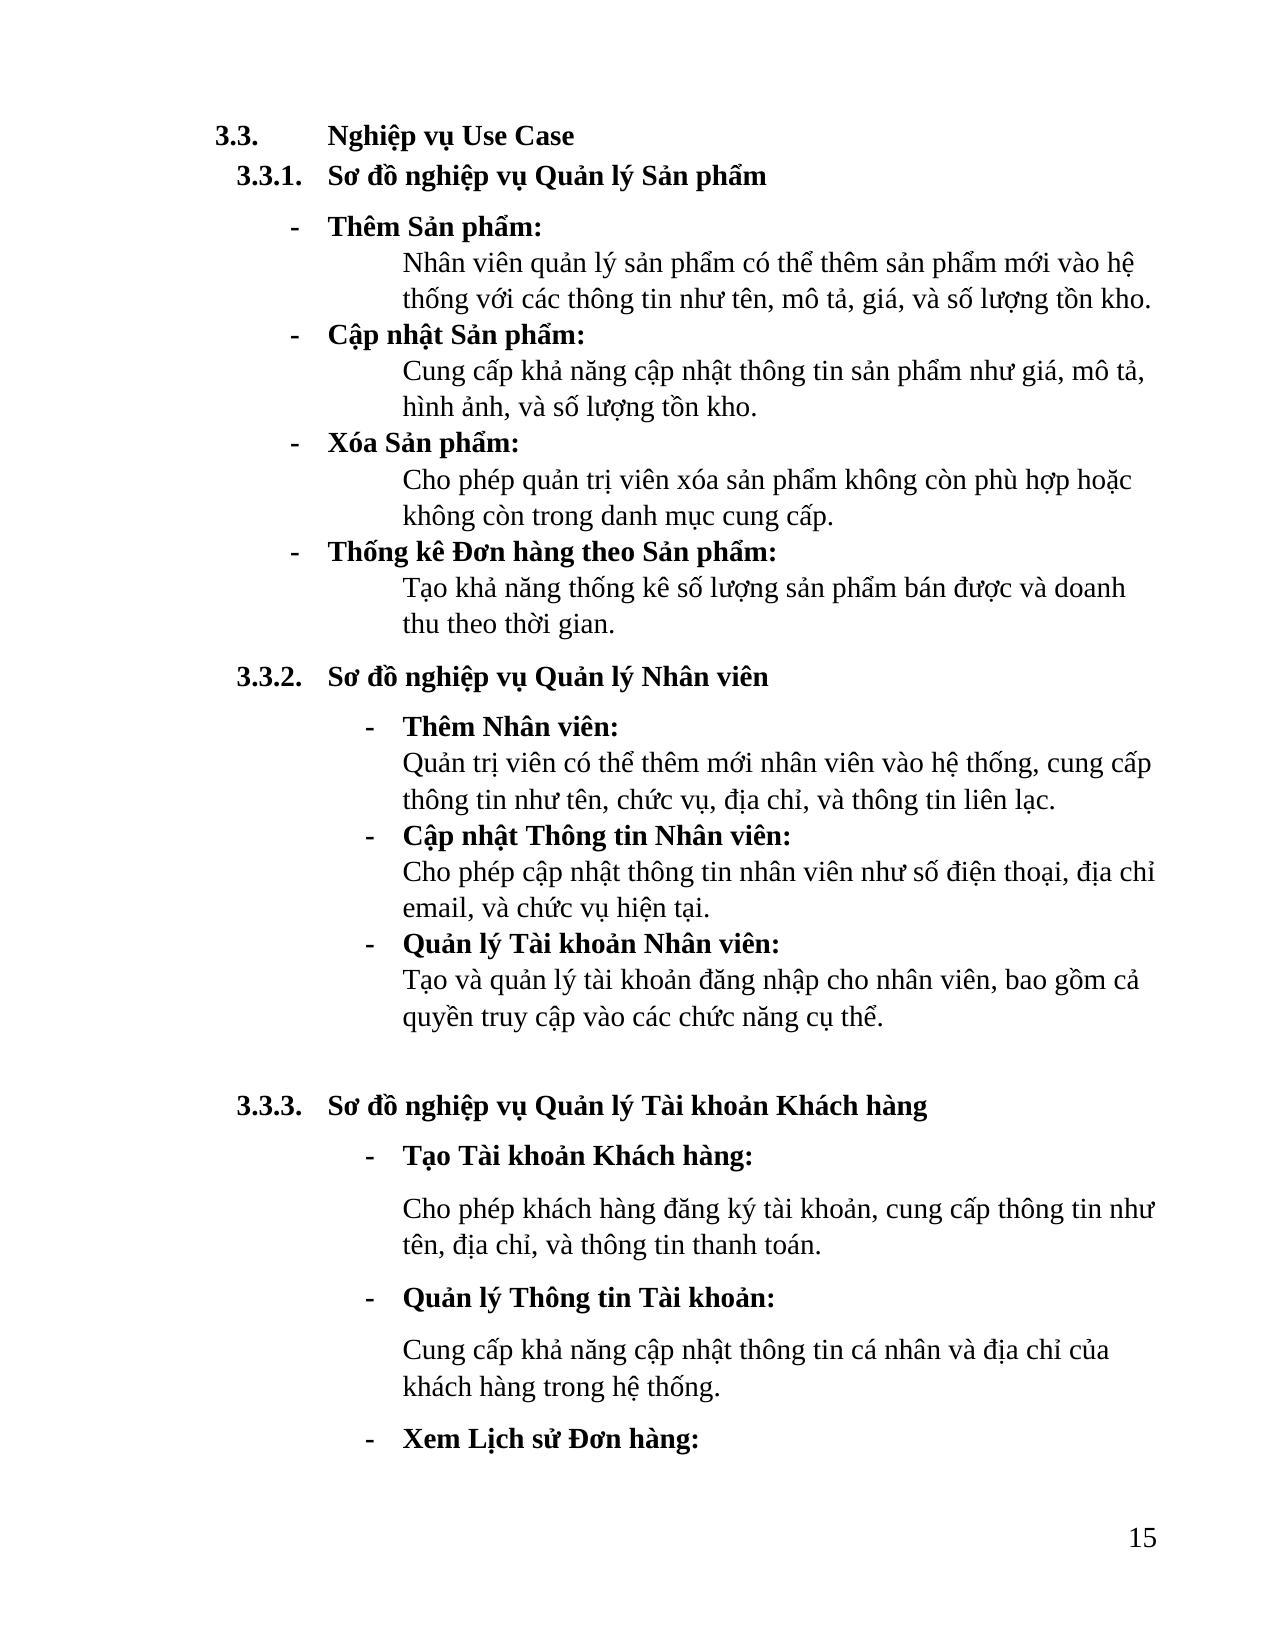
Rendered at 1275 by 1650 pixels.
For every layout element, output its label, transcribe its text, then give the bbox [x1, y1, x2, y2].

text Cung cấp khả năng cập nhật thông tin cá nhân và địa chỉ của khách hàng trong hệ thống. [402, 1332, 1157, 1402]
list Xóa Sản phẩm: [290, 426, 1157, 459]
list Tạo và quản lý tài khoản đăng nhập cho nhân viên, bao gồm cả quyền truy cập vào các chức năng cụ thể. [402, 962, 1157, 1032]
list Tạo Tài khoản Khách hàng: [365, 1138, 1157, 1171]
list Cho phép cập nhật thông tin nhân viên như số điện thoại, địa chỉ email, và chức vụ hiện tại. [402, 854, 1157, 924]
list Cập nhật Sản phẩm: [290, 317, 1157, 351]
list Thêm Sản phẩm: [290, 209, 1157, 242]
list Thêm Nhân viên: [365, 709, 1157, 743]
text Cho phép khách hàng đăng ký tài khoản, cung cấp thông tin như tên, địa chỉ, và thông tin thanh toán. [402, 1191, 1157, 1260]
list Nhân viên quản lý sản phẩm có thể thêm sản phẩm mới vào hệ thống với các thông tin như tên, mô tả, giá, và số lượng tồn kho. [402, 245, 1157, 314]
list Cho phép quản trị viên xóa sản phẩm không còn phù hợp hoặc không còn trong danh mục cung cấp. [402, 462, 1157, 531]
list Quản lý Thông tin Tài khoản: [365, 1280, 1157, 1313]
list Quản trị viên có thể thêm mới nhân viên vào hệ thống, cung cấp thông tin như tên, chức vụ, địa chỉ, và thông tin liên lạc. [402, 746, 1157, 815]
list Xem Lịch sử Đơn hàng: [365, 1421, 1157, 1455]
subtitle Sơ đồ nghiệp vụ Quản lý Tài khoản Khách hàng [236, 1088, 1157, 1121]
list Tạo khả năng thống kê số lượng sản phẩm bán được và doanh thu theo thời gian. [402, 570, 1157, 640]
list Quản lý Tài khoản Nhân viên: [365, 926, 1157, 960]
subtitle Sơ đồ nghiệp vụ Quản lý Nhân viên [236, 659, 1157, 693]
subtitle Sơ đồ nghiệp vụ Quản lý Sản phẩm [236, 158, 1157, 192]
list Cung cấp khả năng cập nhật thông tin sản phẩm như giá, mô tả, hình ảnh, và số lượng tồn kho. [402, 353, 1157, 423]
subtitle Nghiệp vụ Use Case [215, 118, 1157, 152]
list Cập nhật Thông tin Nhân viên: [365, 818, 1157, 851]
list Thống kê Đơn hàng theo Sản phẩm: [290, 534, 1157, 568]
